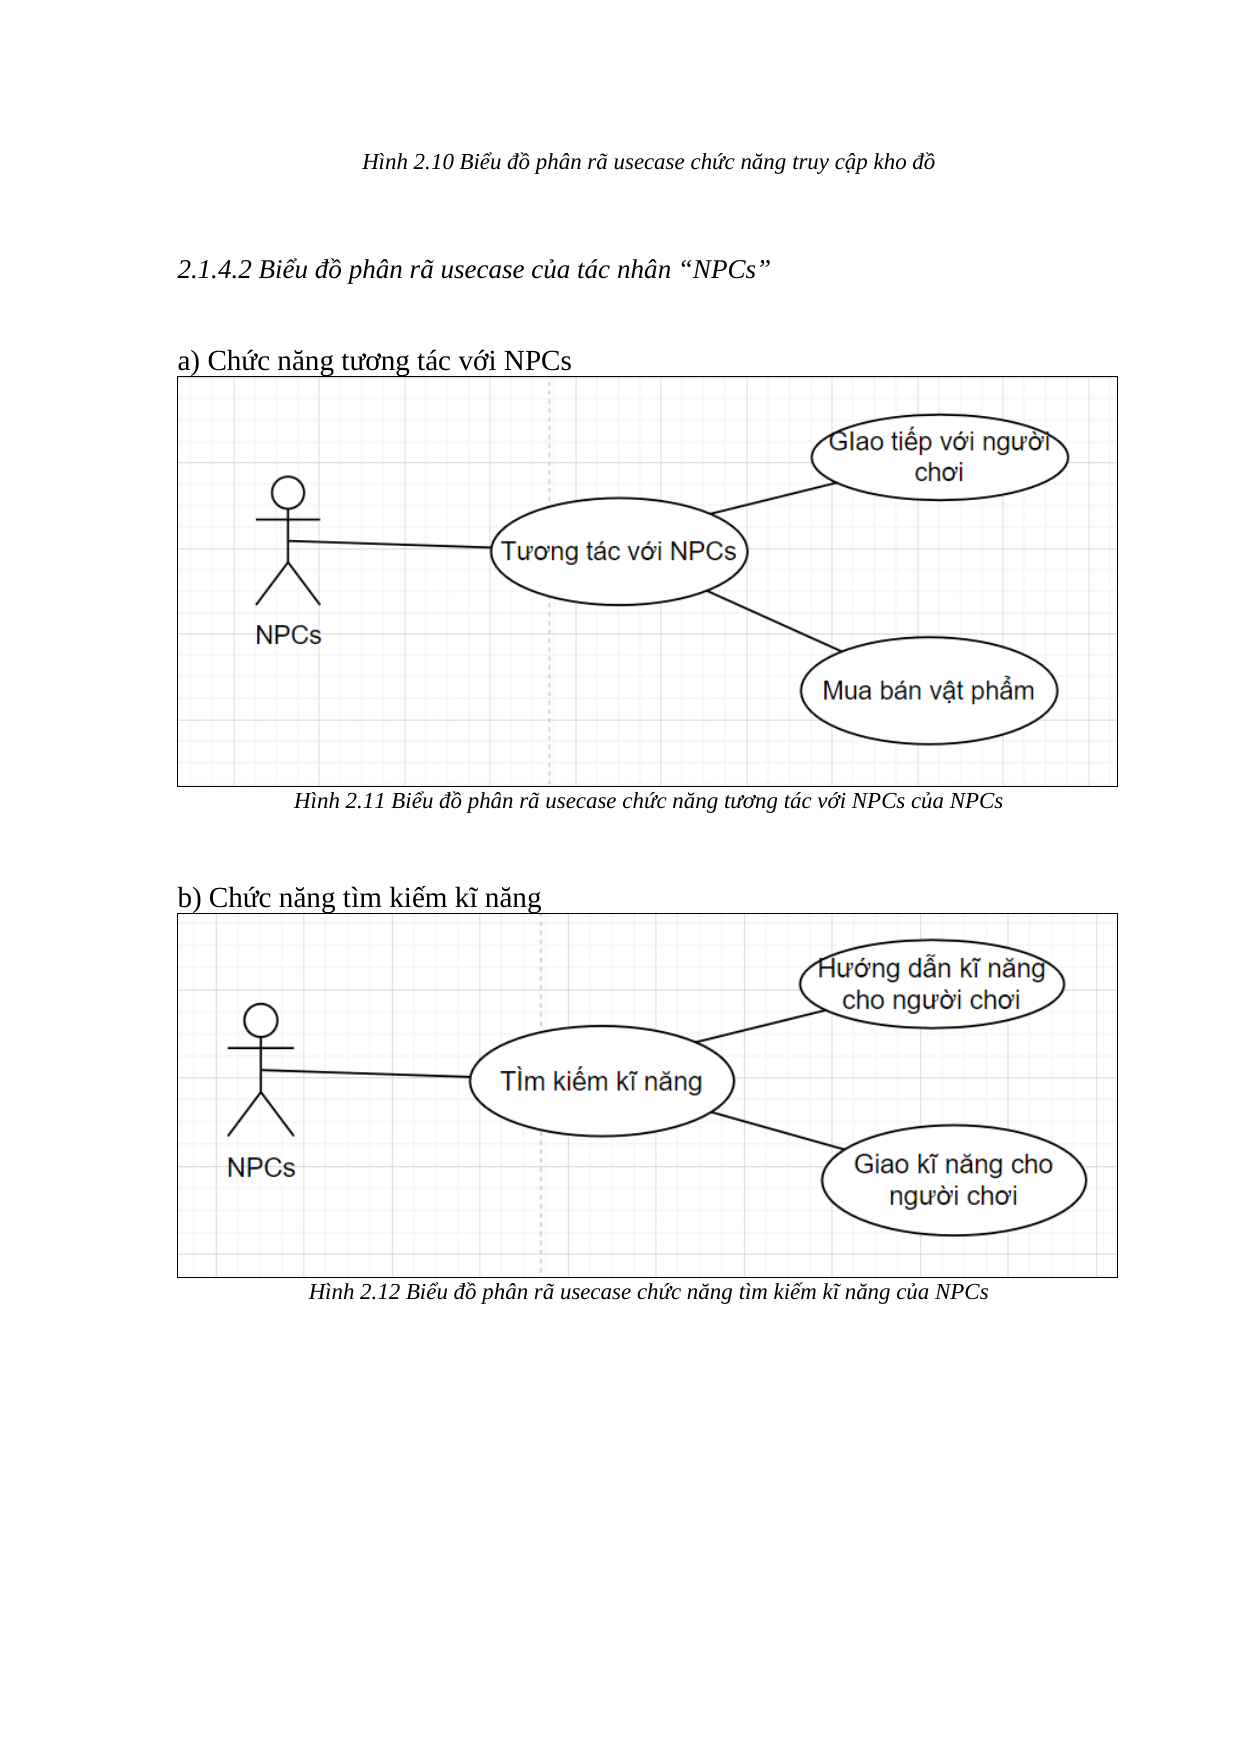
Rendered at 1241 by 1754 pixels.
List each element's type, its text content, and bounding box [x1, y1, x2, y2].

picture [178, 377, 1117, 786]
text Hình 2.10 Biểu đồ phân rã usecase chức năng truy cập kho đồ [177, 148, 1122, 174]
text b) Chức năng tìm kiếm kĩ năng [177, 880, 1122, 914]
text a) Chức năng tương tác với NPCs [177, 343, 1122, 377]
picture [178, 914, 1117, 1277]
text Hình 2.12 Biểu đồ phân rã usecase chức năng tìm kiếm kĩ năng của NPCs [177, 1278, 1122, 1304]
text Hình 2.11 Biểu đồ phân rã usecase chức năng tương tác với NPCs của NPCs [177, 787, 1122, 813]
subtitle 2.1.4.2 Biểu đồ phân rã usecase của tác nhân “NPCs” [177, 254, 1122, 285]
